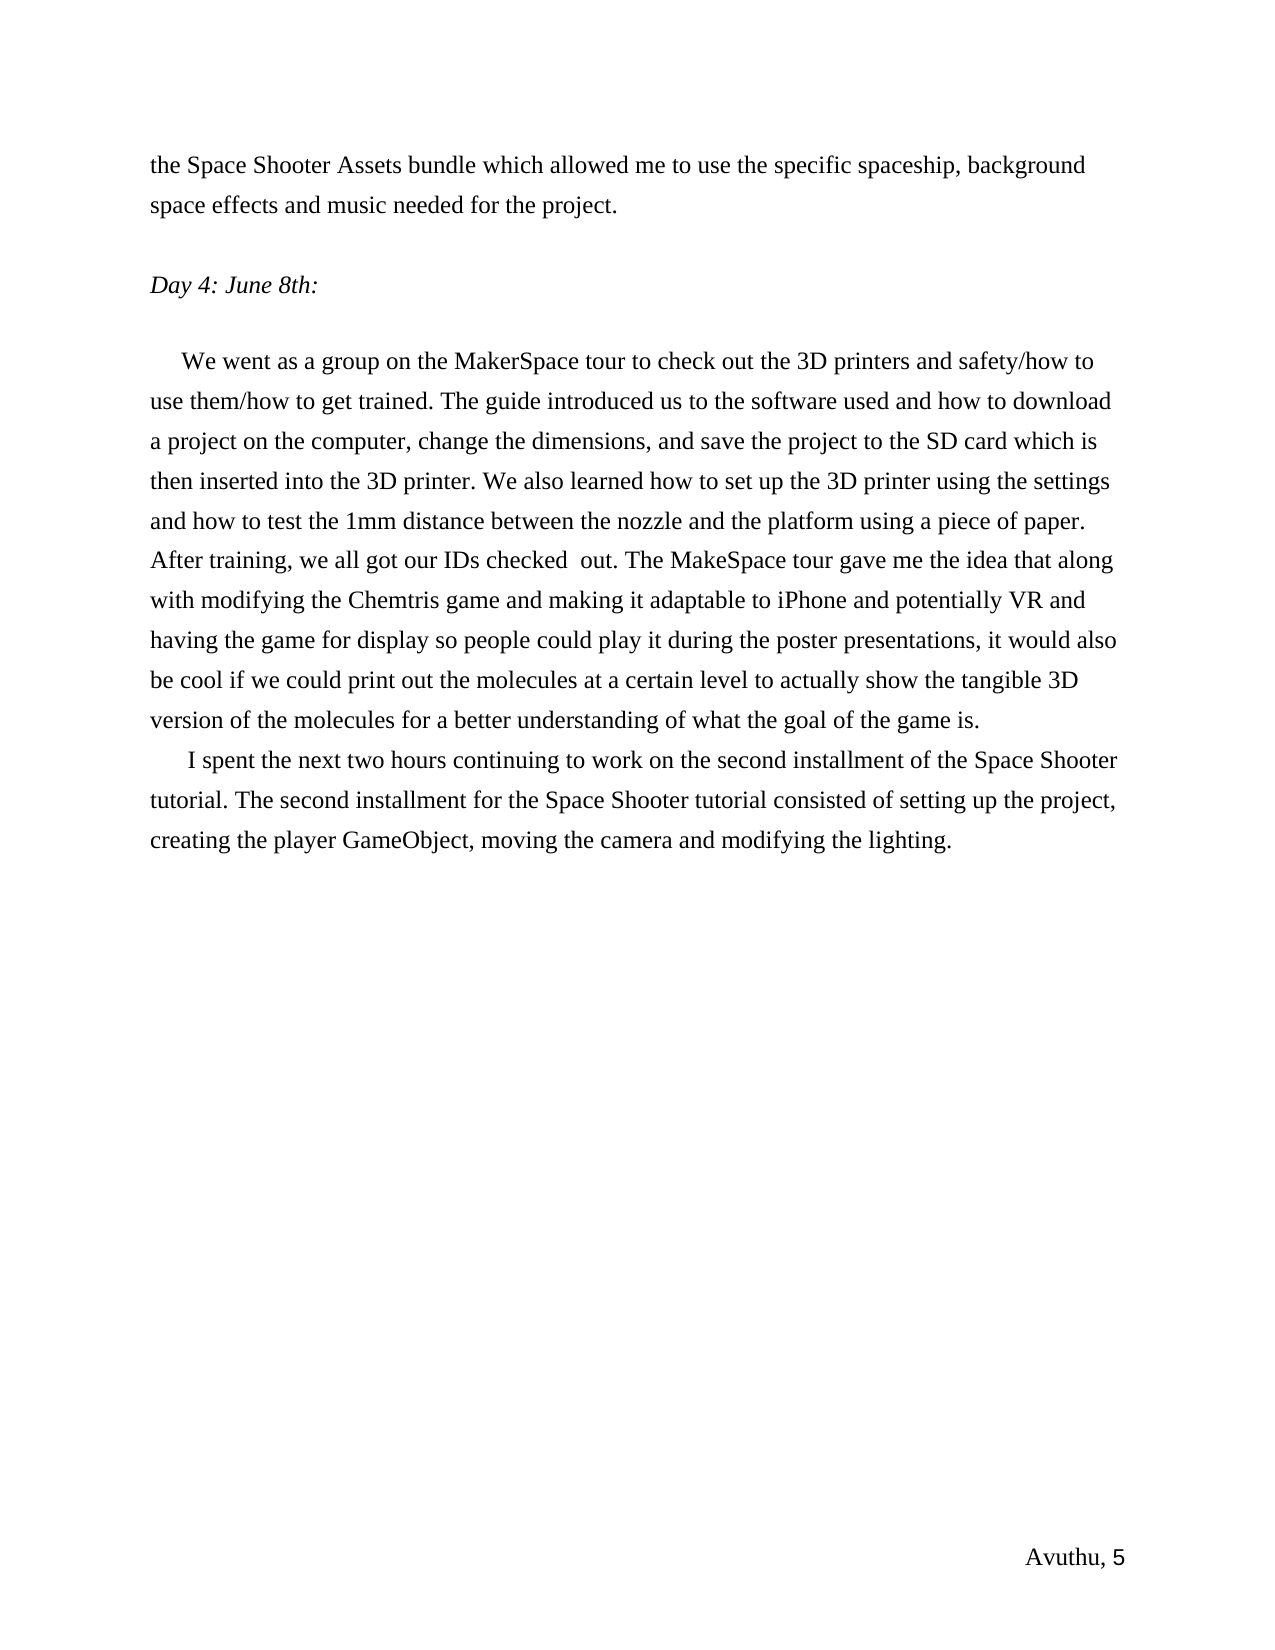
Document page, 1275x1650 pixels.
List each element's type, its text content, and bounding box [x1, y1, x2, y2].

text I spent the next two hours continuing to work on the second installment of the Space Shooter tutorial. The second installment for the Space Shooter tutorial consisted of setting up the project, creating the player GameObject, moving the camera and modifying the lighting. [150, 745, 1125, 854]
text We went as a group on the MakerSpace tour to check out the 3D printers and safety/how to use them/how to get trained. The guide introduced us to the software used and how to download a project on the computer, change the dimensions, and save the project to the SD card which is then inserted into the 3D printer. We also learned how to set up the 3D printer using the settings and how to test the 1mm distance between the nozzle and the platform using a piece of paper. After training, we all got our IDs checked out. The MakeSpace tour gave me the idea that along with modifying the Chemtris game and making it adaptable to iPhone and potentially VR and having the game for display so people could play it during the poster presentations, it would also be cool if we could print out the molecules at a certain level to actually show the tangible 3D version of the molecules for a better understanding of what the goal of the game is. [150, 346, 1125, 734]
text Day 4: June 8th: [150, 270, 1125, 298]
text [150, 150, 1125, 219]
